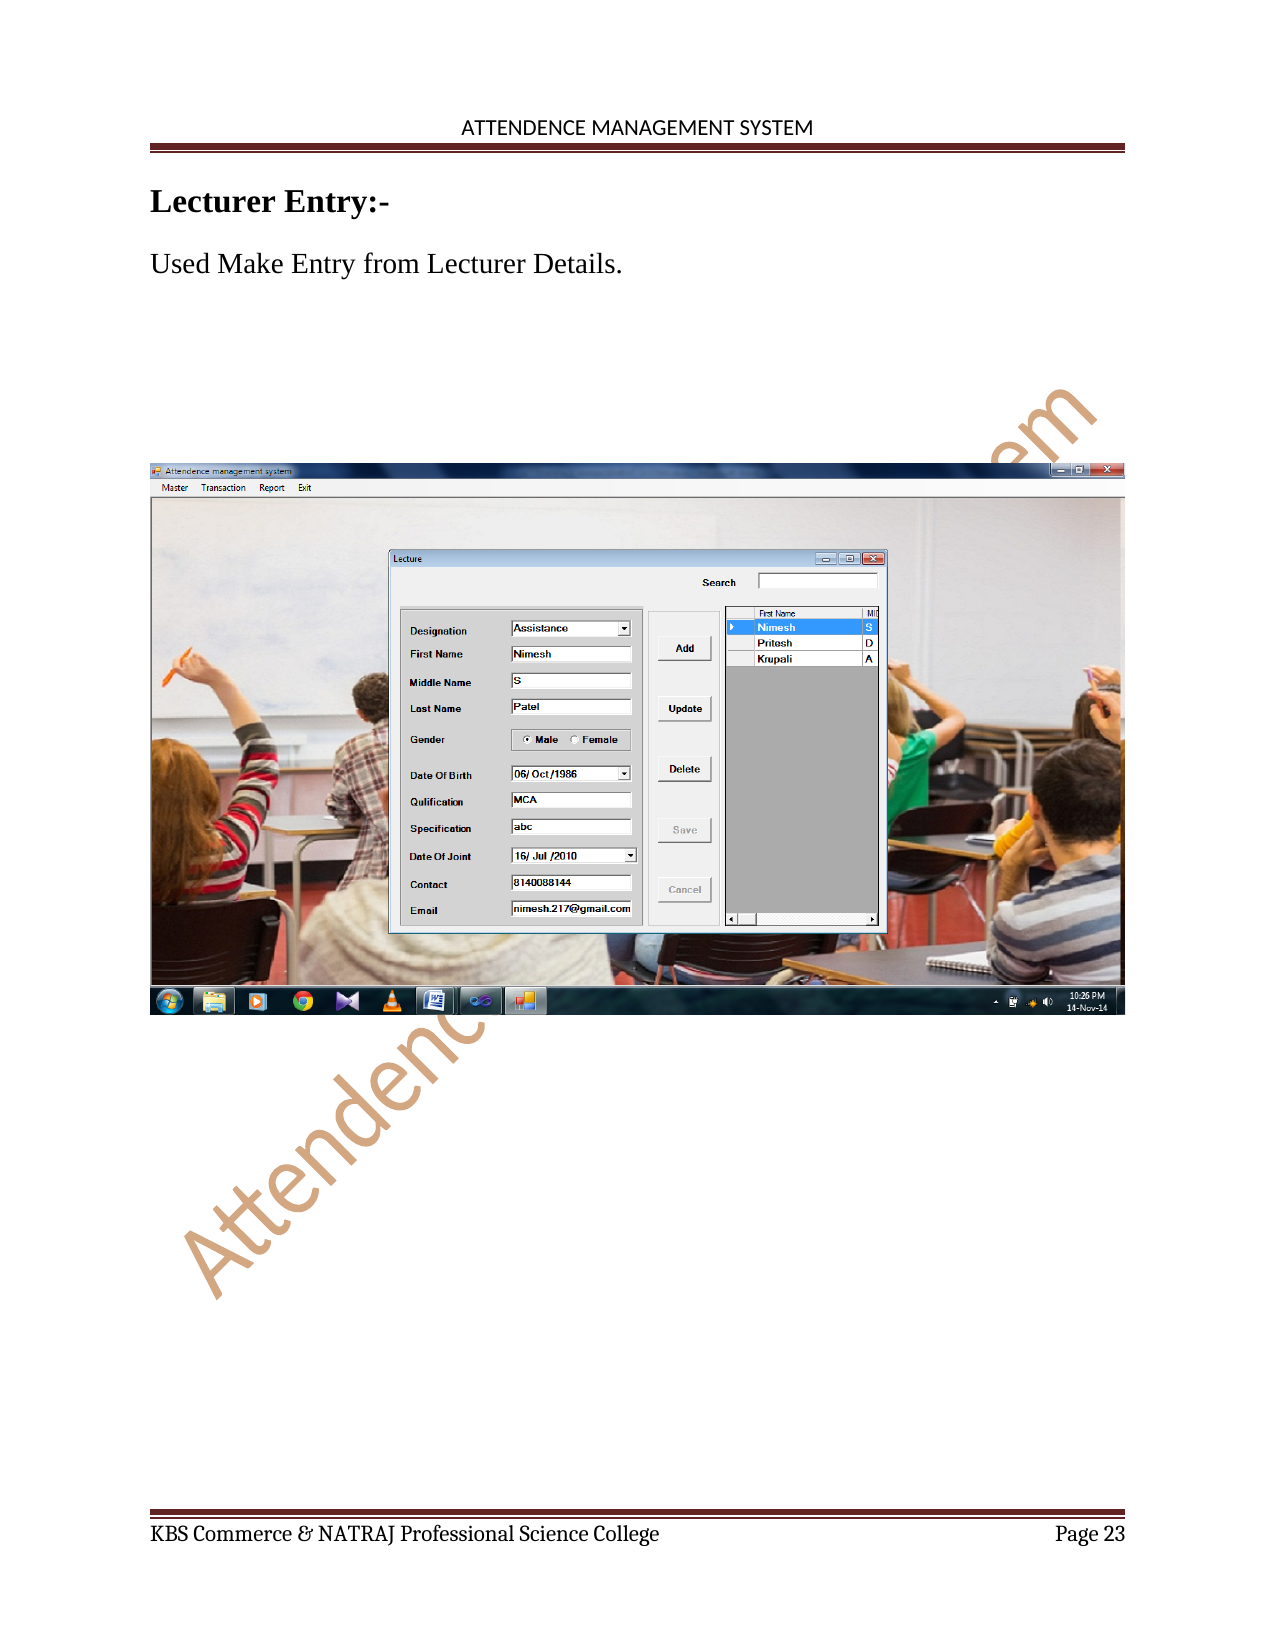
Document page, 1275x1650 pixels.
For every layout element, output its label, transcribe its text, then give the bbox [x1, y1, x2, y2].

picture [150, 463, 1125, 1015]
text Lecturer Entry:- [150, 181, 1125, 219]
text Used Make Entry from Lecturer Details. [150, 246, 1125, 279]
